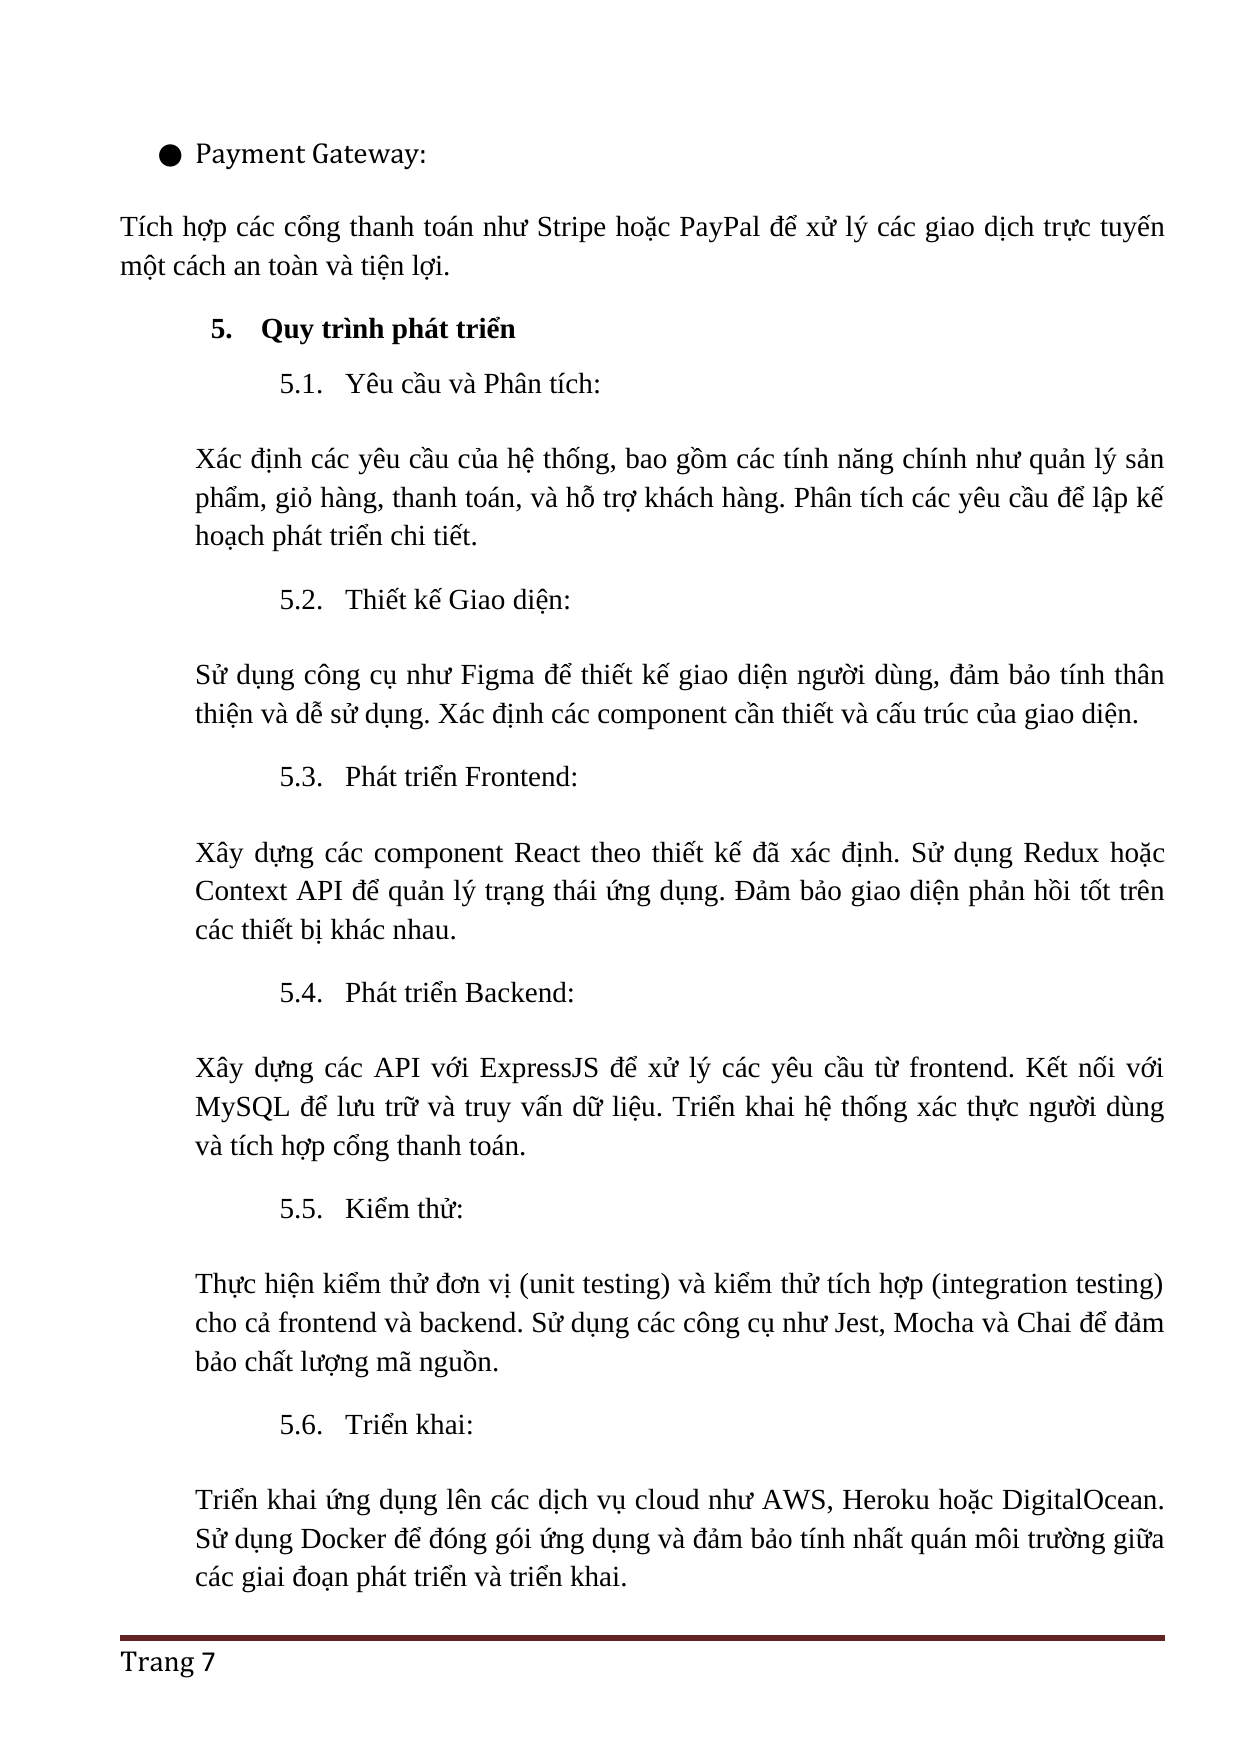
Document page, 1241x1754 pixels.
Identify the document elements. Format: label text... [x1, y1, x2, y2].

subtitle Phát triển Backend: [279, 975, 1165, 1009]
subtitle Phát triển Frontend: [279, 759, 1165, 793]
text Xác định các yêu cầu của hệ thống, bao gồm các tính năng chính như quản lý sản phẩm, giỏ hàng, thanh toán, và hỗ trợ khách hàng. Phân tích các yêu cầu để lập kế hoạch phát triển chi tiết. [195, 441, 1165, 552]
text Xây dựng các component React theo thiết kế đã xác định. Sử dụng Redux hoặc Context API để quản lý trạng thái ứng dụng. Đảm bảo giao diện phản hồi tốt trên các thiết bị khác nhau. [195, 835, 1165, 945]
subtitle Thiết kế Giao diện: [279, 582, 1165, 616]
text Xây dựng các API với ExpressJS để xử lý các yêu cầu từ frontend. Kết nối với MySQL để lưu trữ và truy vấn dữ liệu. Triển khai hệ thống xác thực người dùng và tích hợp cổng thanh toán. [195, 1051, 1165, 1161]
subtitle Payment Gateway: [157, 120, 1165, 180]
text Tích hợp các cổng thanh toán như Stripe hoặc PayPal để xử lý các giao dịch trực tuyến một cách an toàn và tiện lợi. [120, 209, 1165, 282]
text Thực hiện kiểm thử đơn vị (unit testing) và kiểm thử tích hợp (integration testing) cho cả frontend và backend. Sử dụng các công cụ như Jest, Mocha và Chai để đảm bảo chất lượng mã nguồn. [195, 1267, 1165, 1377]
subtitle Triển khai: [279, 1407, 1165, 1441]
subtitle Yêu cầu và Phân tích: [279, 366, 1165, 399]
subtitle Kiểm thử: [279, 1191, 1165, 1225]
subtitle Quy trình phát triển [232, 312, 1165, 345]
text Sử dụng công cụ như Figma để thiết kế giao diện người dùng, đảm bảo tính thân thiện và dễ sử dụng. Xác định các component cần thiết và cấu trúc của giao diện. [195, 657, 1165, 729]
text Triển khai ứng dụng lên các dịch vụ cloud như AWS, Heroku hoặc DigitalOcean. Sử dụng Docker để đóng gói ứng dụng và đảm bảo tính nhất quán môi trường giữa các giai đoạn phát triển và triển khai. [195, 1482, 1165, 1593]
